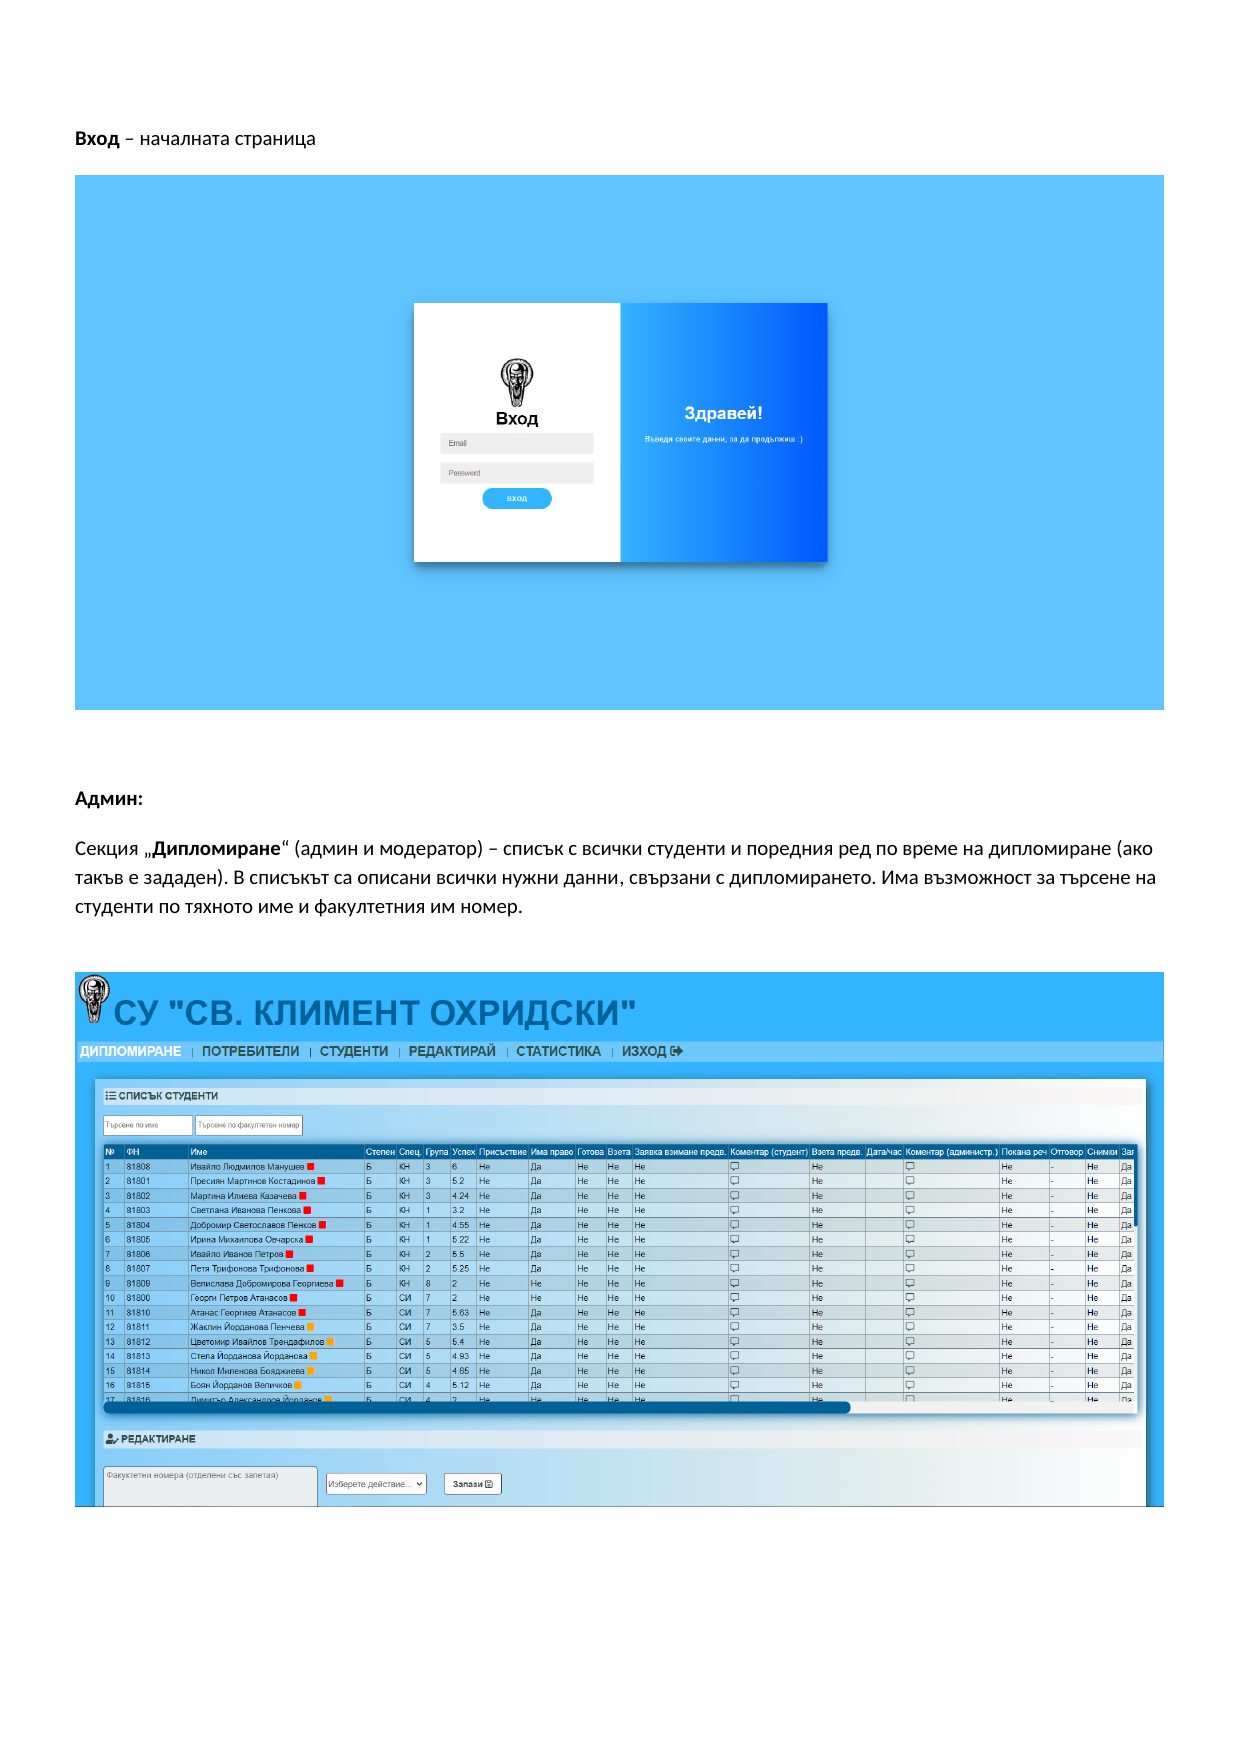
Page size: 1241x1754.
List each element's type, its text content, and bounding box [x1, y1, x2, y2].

picture [75, 972, 1164, 1507]
text Вход – началната страница [75, 125, 1165, 150]
text Админ: [75, 785, 1165, 810]
text Секция „Дипломиране“ (админ и модератор) – списък с всички студенти и поредния ред по време на дипломиране (ако такъв е зададен). В списъкът са описани всички нужни данни, свързани с дипломирането. Има възможност за търсене на студенти по тяхното име и факултетния им номер. [75, 835, 1165, 919]
picture [75, 175, 1164, 710]
